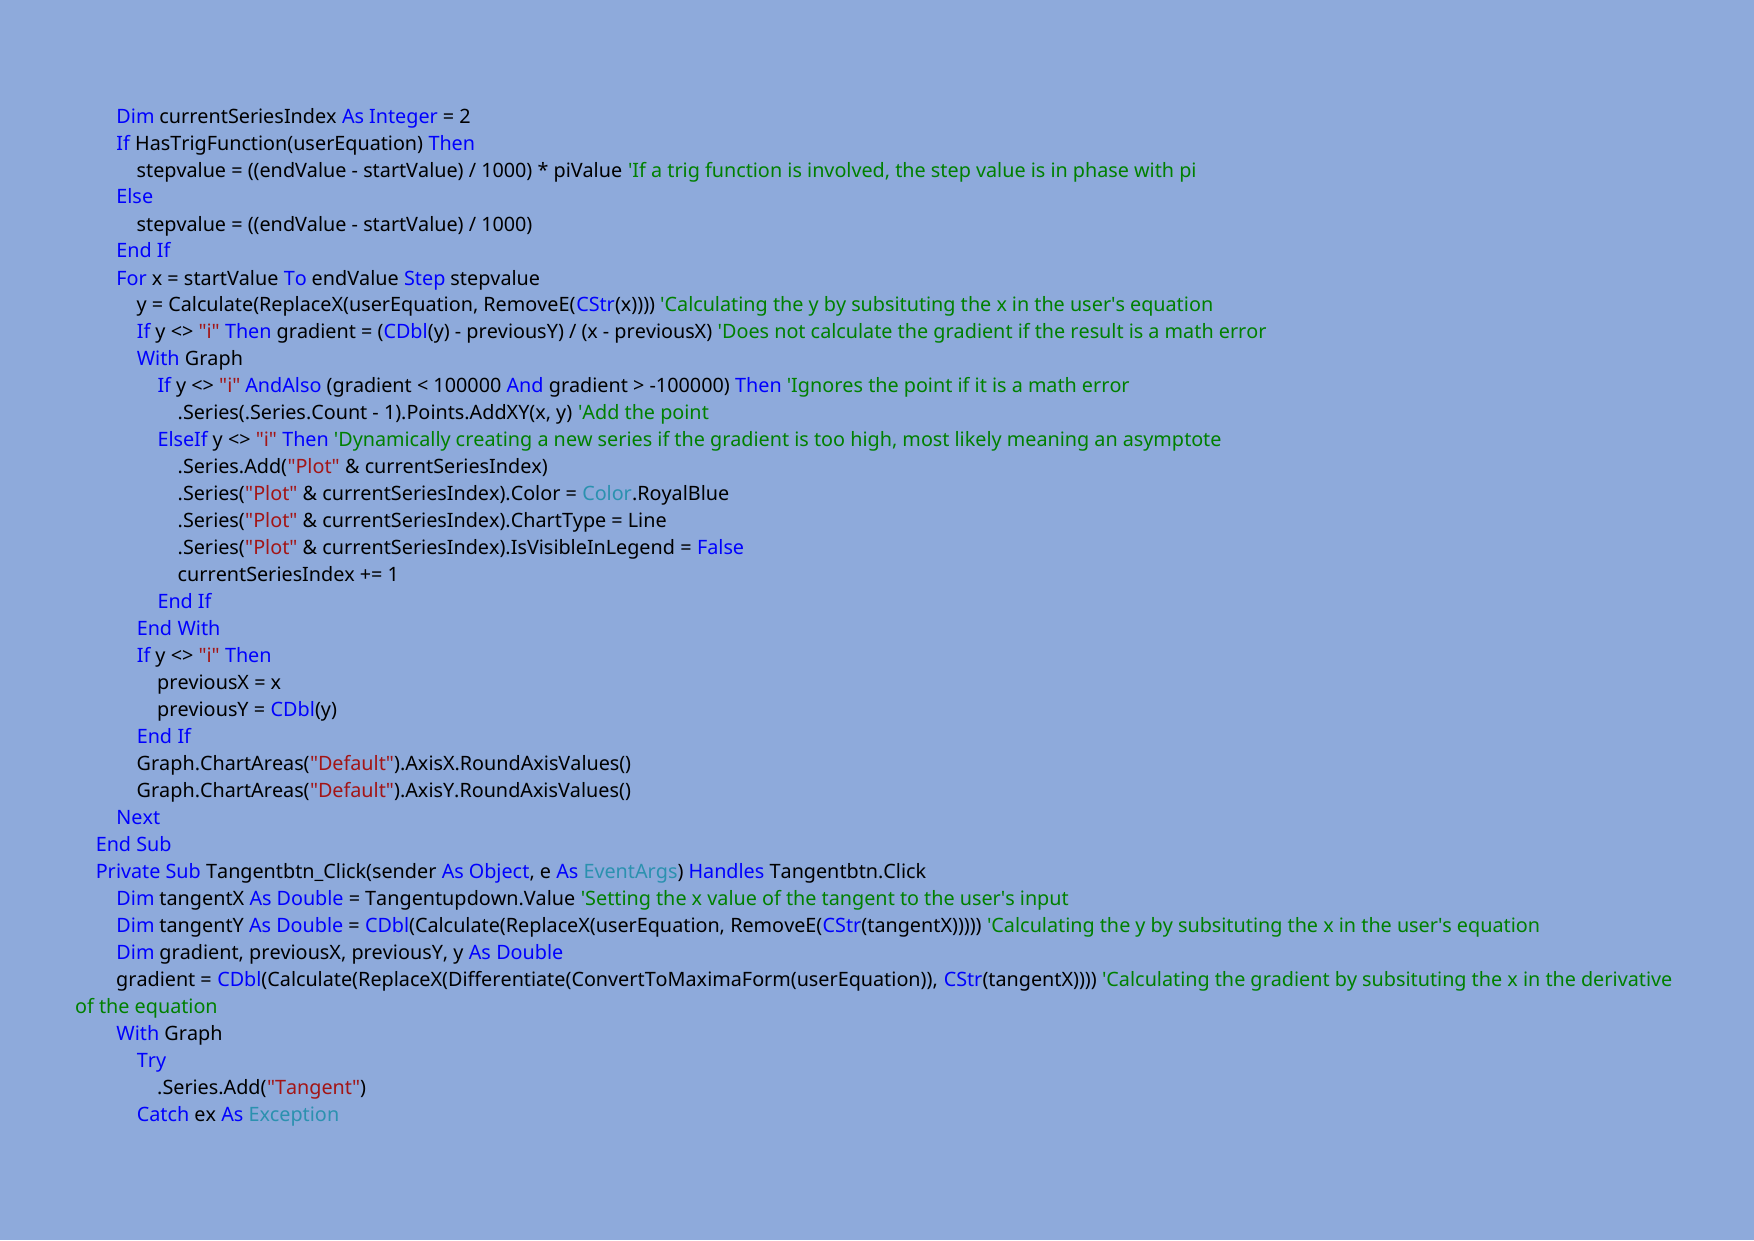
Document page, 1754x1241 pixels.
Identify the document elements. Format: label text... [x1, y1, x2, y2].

text stepvalue = ((endValue - startValue) / 1000) * piValue 'If a trig function is involved, the step value is in phase with pi [75, 156, 1679, 183]
text Dim gradient, previousX, previousY, y As Double [75, 938, 1679, 965]
text If y <> "i" AndAlso (gradient < 100000 And gradient > -100000) Then 'Ignores the point if it is a math error [75, 372, 1679, 399]
text previousY = CDbl(y) [75, 695, 1679, 722]
text Catch ex As Exception [75, 1100, 1679, 1127]
text If HasTrigFunction(userEquation) Then [75, 129, 1679, 156]
text .Series(.Series.Count - 1).Points.AddXY(x, y) 'Add the point [75, 399, 1679, 426]
text .Series.Add("Plot" & currentSeriesIndex) [75, 453, 1679, 479]
text ElseIf y <> "i" Then 'Dynamically creating a new series if the gradient is too high, most likely meaning an asymptote [75, 426, 1679, 453]
text Graph.ChartAreas("Default").AxisY.RoundAxisValues() [75, 776, 1679, 803]
text gradient = CDbl(Calculate(ReplaceX(Differentiate(ConvertToMaximaForm(userEquation)), CStr(tangentX)))) 'Calculating the gradient by subsituting the x in the derivative of the equation [75, 965, 1679, 1019]
text Try [75, 1046, 1679, 1073]
text Dim tangentX As Double = Tangentupdown.Value 'Setting the x value of the tangent to the user's input [75, 884, 1679, 911]
text If y <> "i" Then gradient = (CDbl(y) - previousY) / (x - previousX) 'Does not calculate the gradient if the result is a math error [75, 318, 1679, 345]
text y = Calculate(ReplaceX(userEquation, RemoveE(CStr(x)))) 'Calculating the y by subsituting the x in the user's equation [75, 291, 1679, 318]
text .Series("Plot" & currentSeriesIndex).IsVisibleInLegend = False [75, 533, 1679, 561]
text previousX = x [75, 668, 1679, 695]
text End With [75, 614, 1679, 641]
text Graph.ChartAreas("Default").AxisX.RoundAxisValues() [75, 749, 1679, 776]
text stepvalue = ((endValue - startValue) / 1000) [75, 210, 1679, 237]
text End If [75, 587, 1679, 614]
text Next [75, 803, 1679, 830]
text End If [75, 722, 1679, 749]
text End If [75, 237, 1679, 264]
text .Series.Add("Tangent") [75, 1073, 1679, 1100]
text Dim tangentY As Double = CDbl(Calculate(ReplaceX(userEquation, RemoveE(CStr(tangentX))))) 'Calculating the y by subsituting the x in the user's equation [75, 911, 1679, 938]
text If y <> "i" Then [75, 641, 1679, 668]
text .Series("Plot" & currentSeriesIndex).ChartType = Line [75, 507, 1679, 533]
text .Series("Plot" & currentSeriesIndex).Color = Color.RoyalBlue [75, 479, 1679, 507]
text With Graph [75, 1019, 1679, 1046]
text End Sub [75, 830, 1679, 857]
text currentSeriesIndex += 1 [75, 561, 1679, 587]
text For x = startValue To endValue Step stepvalue [75, 264, 1679, 291]
text With Graph [75, 345, 1679, 372]
text Else [75, 183, 1679, 210]
text Dim currentSeriesIndex As Integer = 2 [75, 102, 1679, 129]
text Private Sub Tangentbtn_Click(sender As Object, e As EventArgs) Handles Tangentbtn.Click [75, 857, 1679, 884]
